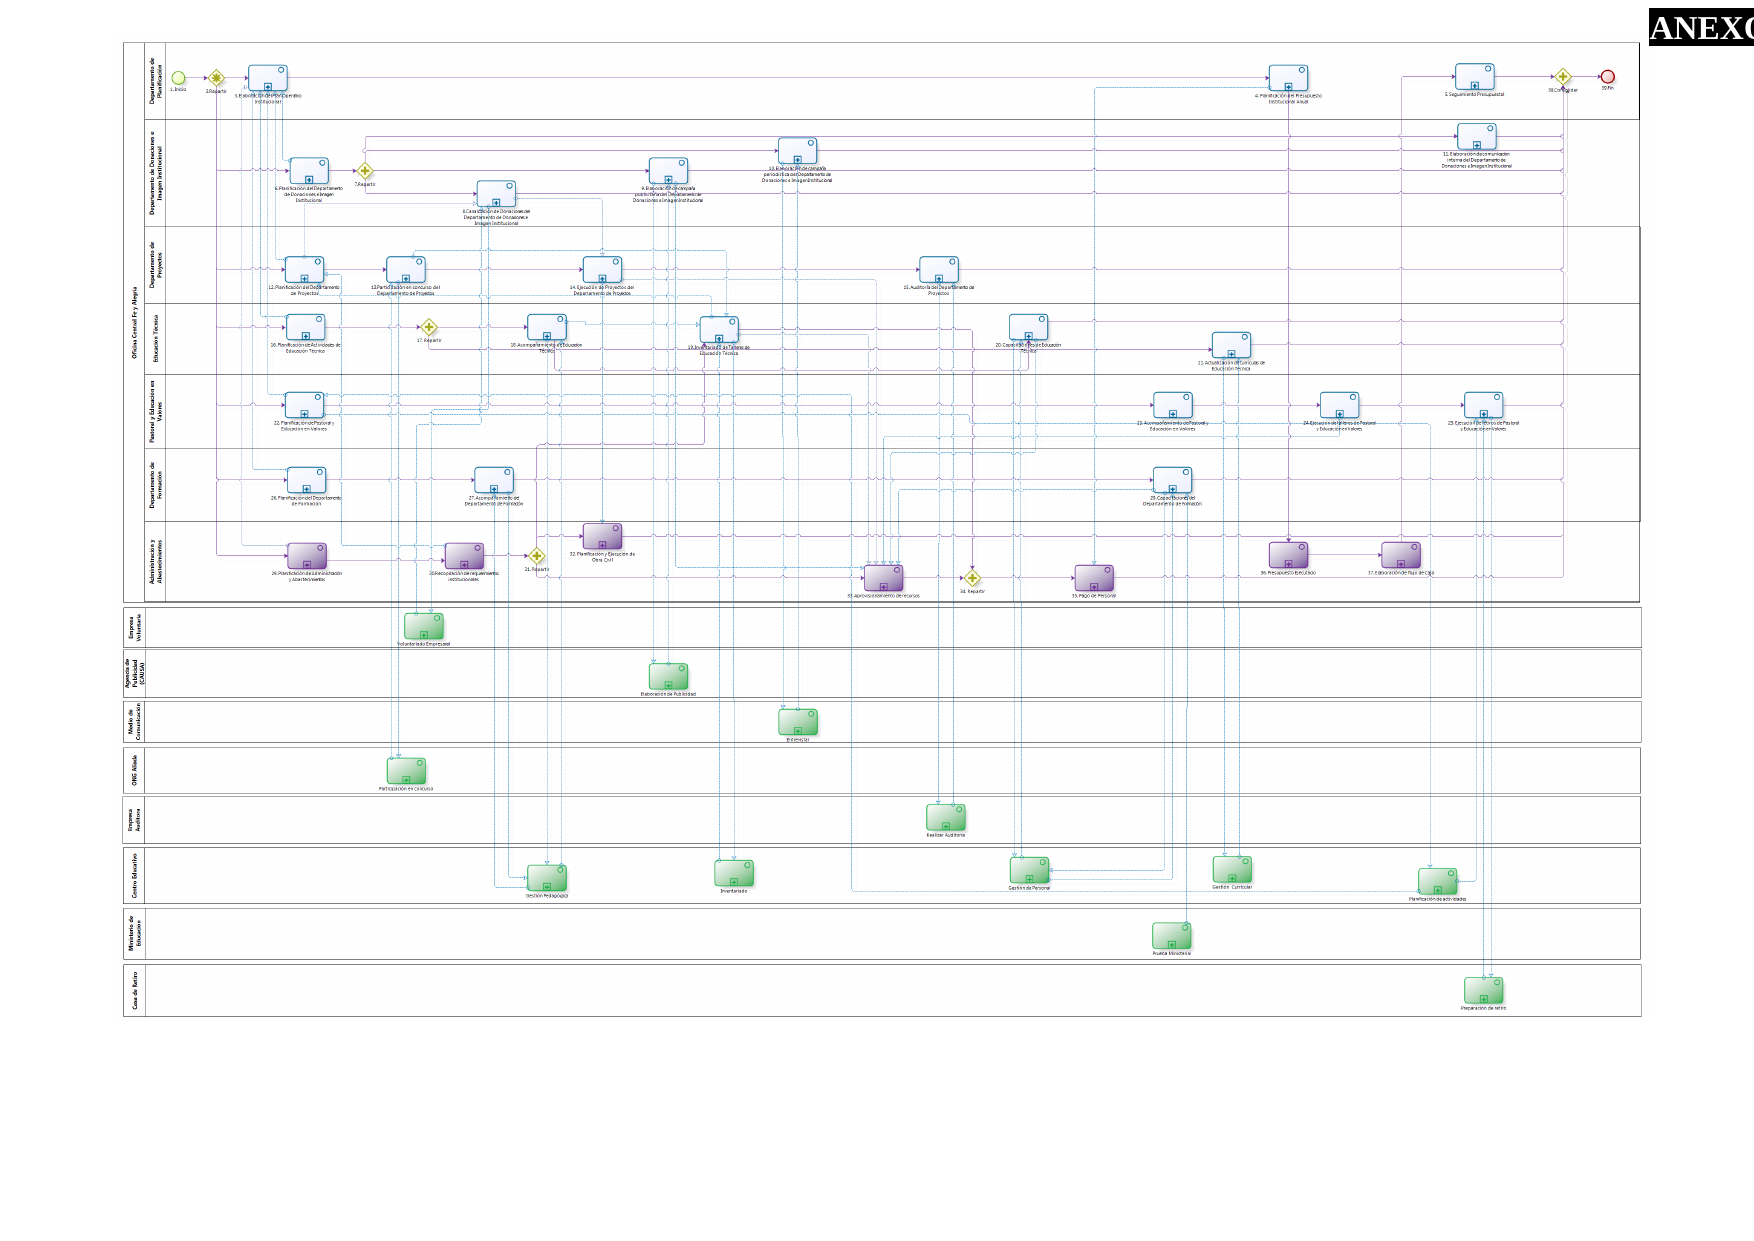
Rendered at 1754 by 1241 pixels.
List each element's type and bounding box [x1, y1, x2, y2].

picture [114, 34, 1650, 1020]
